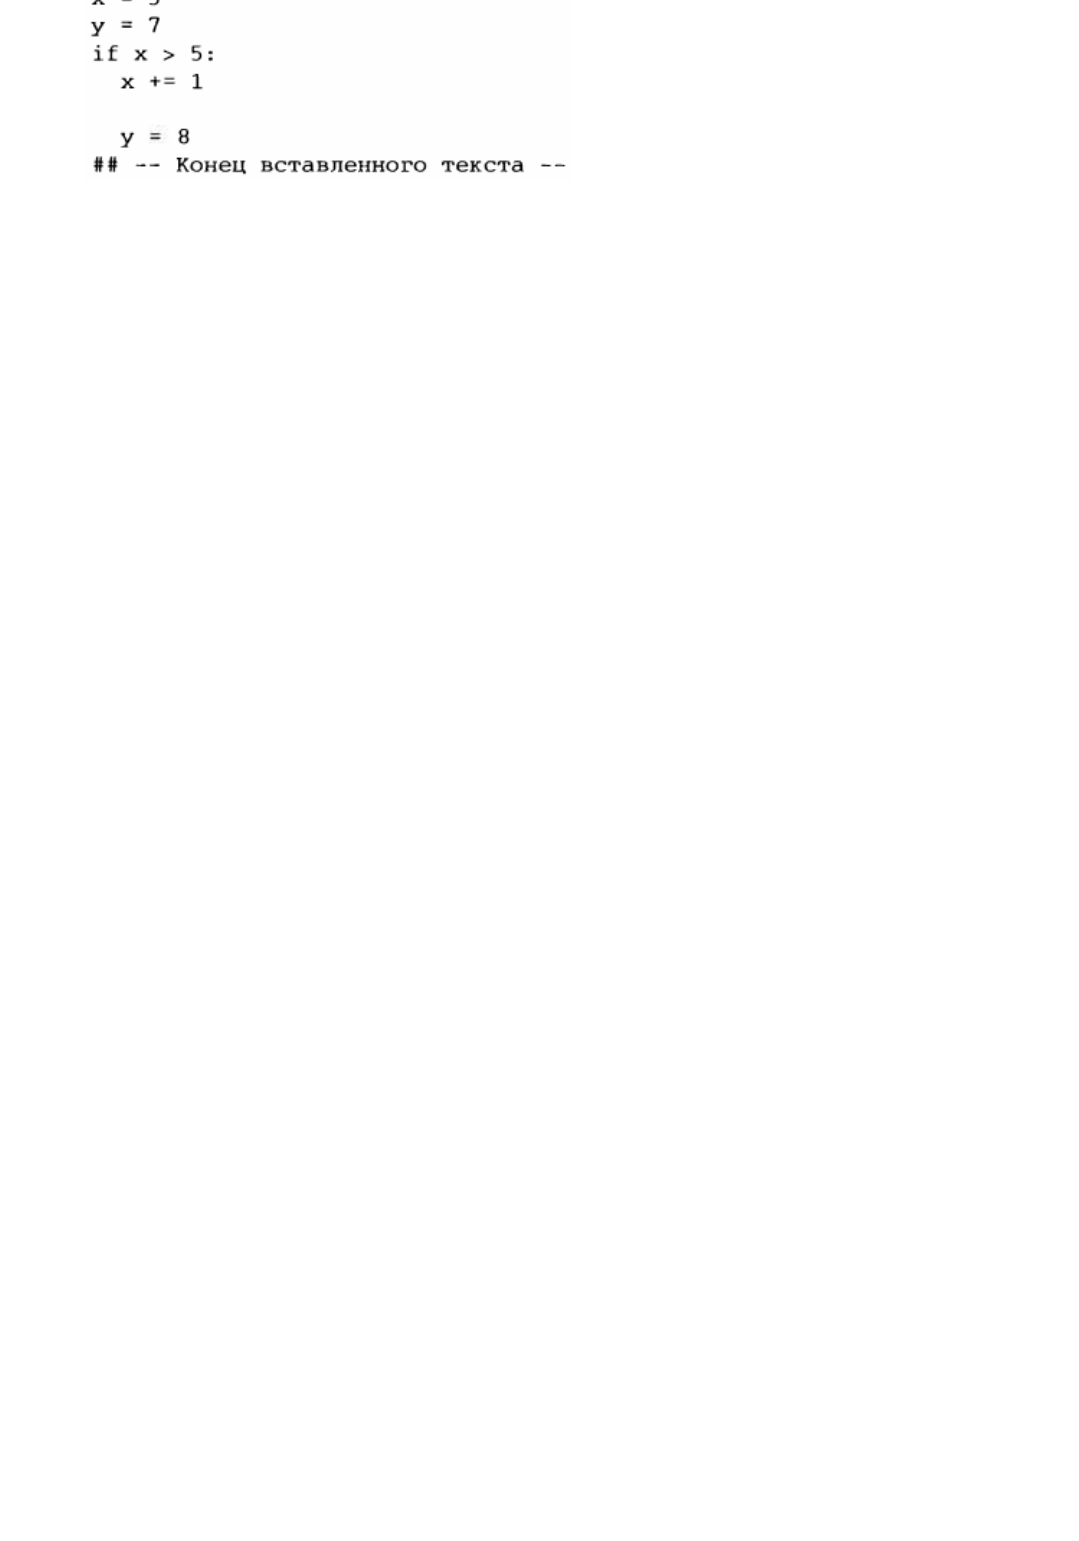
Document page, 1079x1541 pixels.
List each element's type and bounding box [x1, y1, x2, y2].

picture [82, 0, 573, 181]
